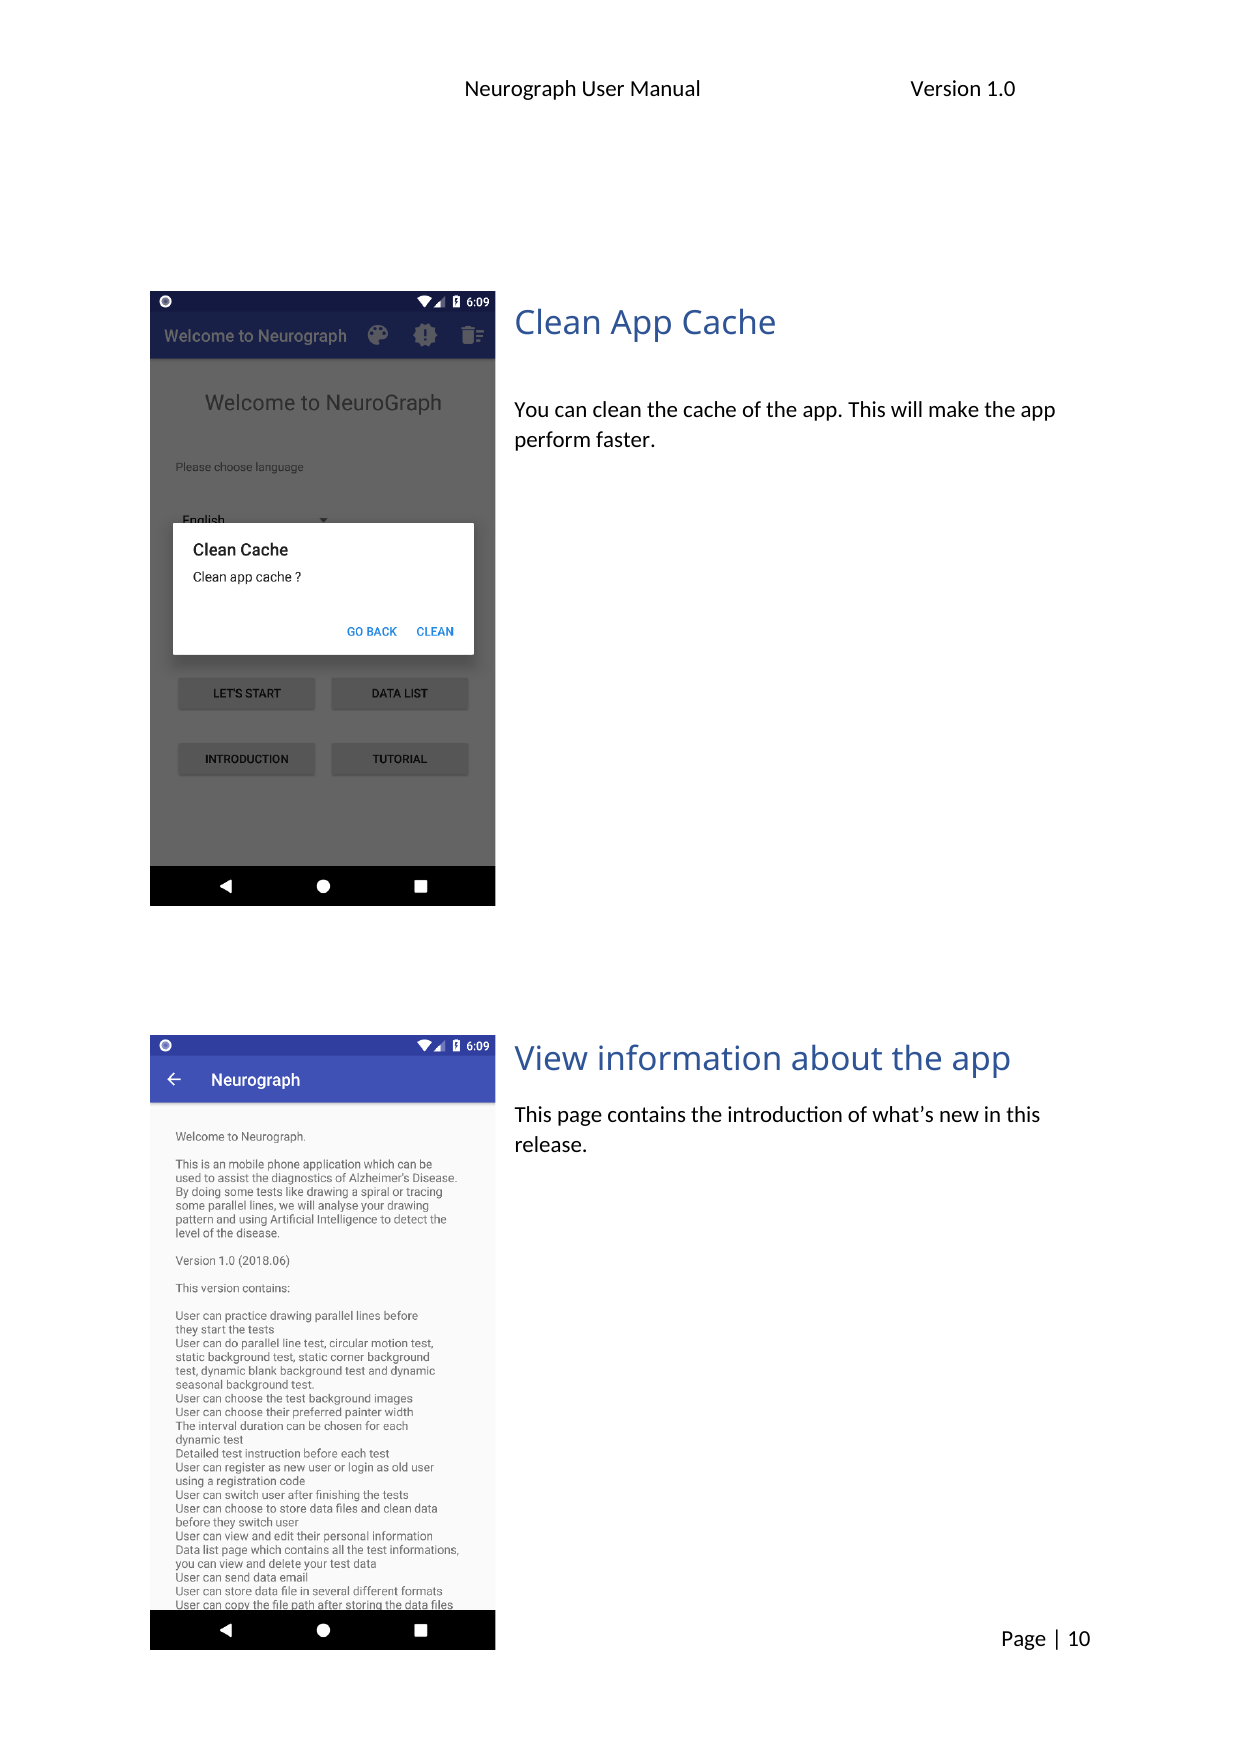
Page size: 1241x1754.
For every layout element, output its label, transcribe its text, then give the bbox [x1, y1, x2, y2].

text View information about the app [150, 1034, 1090, 1080]
text This page contains the introduction of what’s new in this release. [496, 1100, 1090, 1158]
picture [150, 1035, 496, 1650]
text You can clean the cache of the app. This will make the app perform faster. [496, 395, 1090, 453]
picture [150, 291, 496, 906]
subtitle Clean App Cache [496, 299, 1090, 344]
